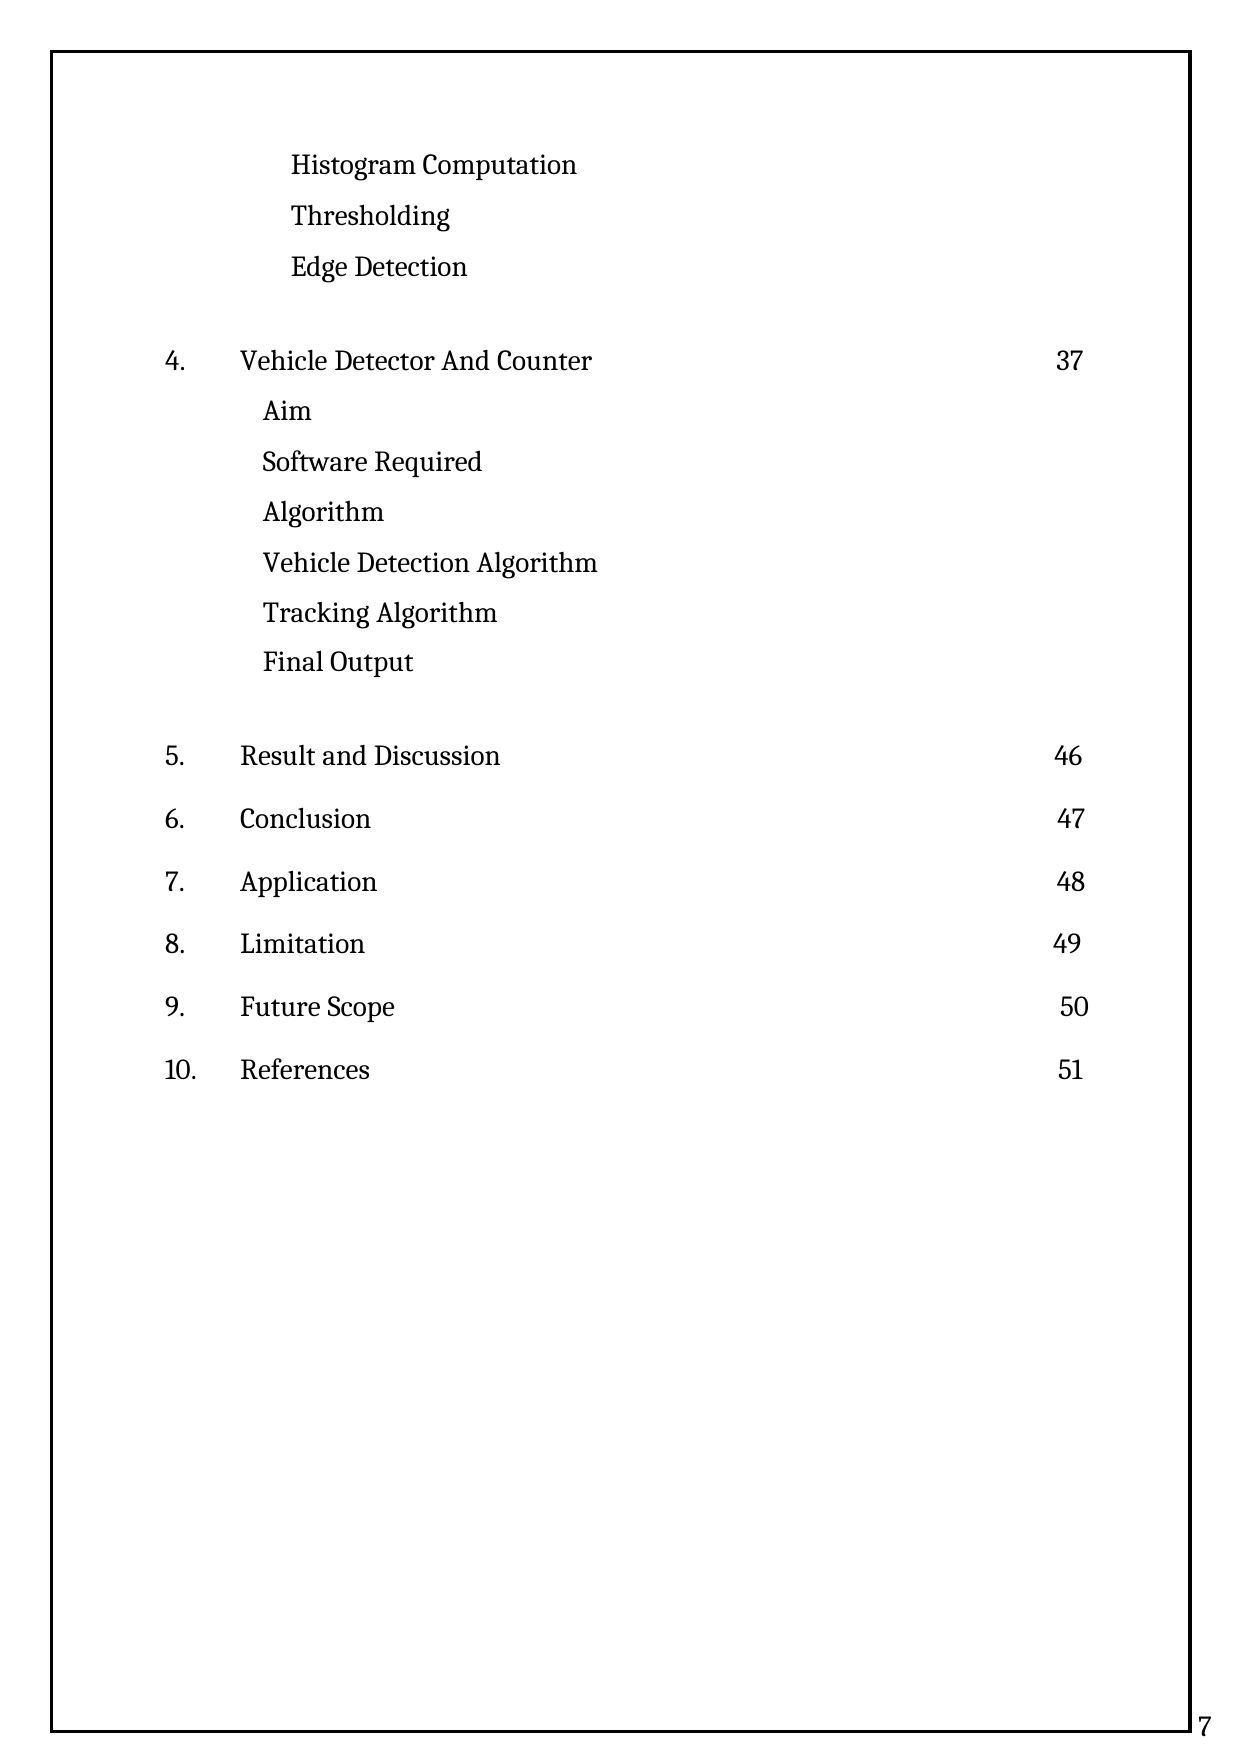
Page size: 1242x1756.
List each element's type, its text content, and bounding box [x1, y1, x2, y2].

text Histogram Computation Thresholding [291, 148, 592, 232]
text Aim [263, 394, 1179, 428]
list Vehicle Detector And Counter 37 [165, 344, 1179, 377]
text Final Output [263, 645, 1179, 679]
text Edge Detection [291, 249, 1179, 283]
text Vehicle Detection Algorithm Tracking Algorithm [263, 546, 615, 629]
text Software Required Algorithm [263, 445, 498, 529]
